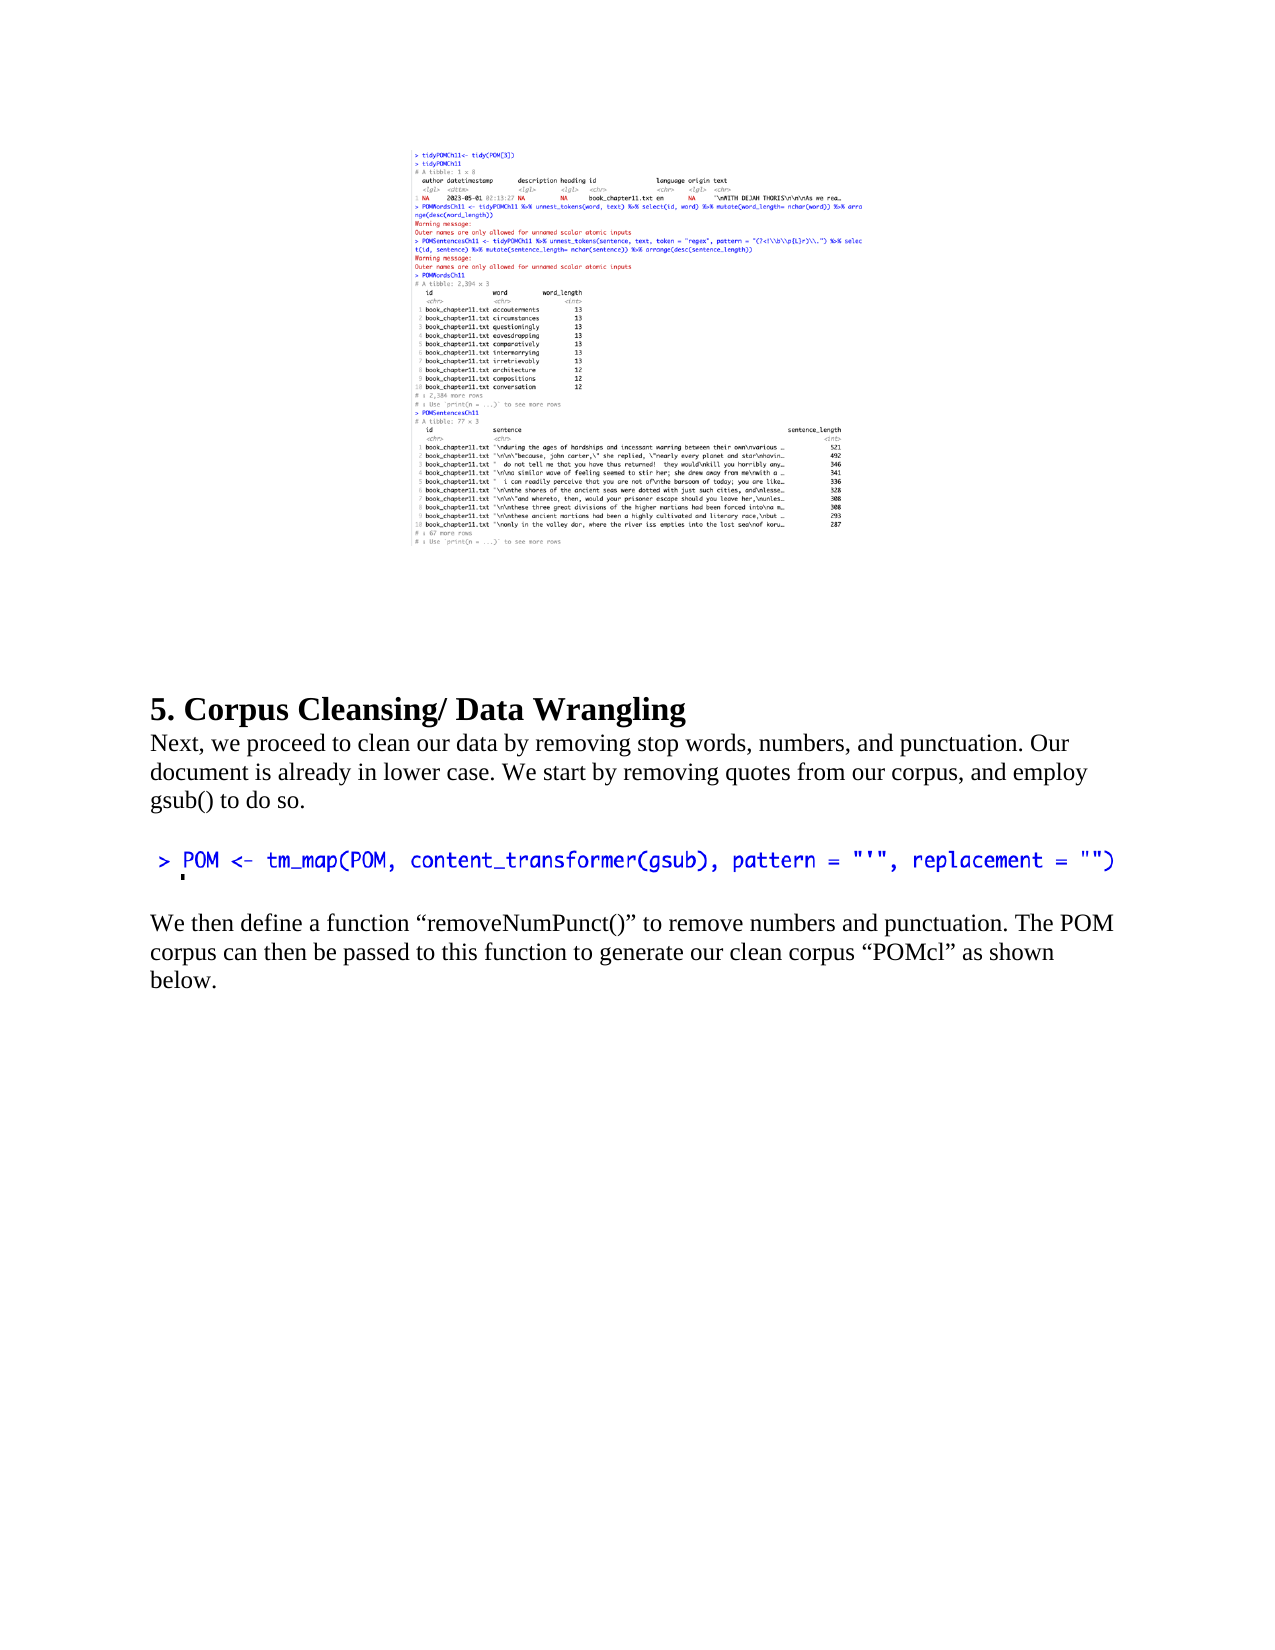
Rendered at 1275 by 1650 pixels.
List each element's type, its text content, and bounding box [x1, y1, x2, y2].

picture [150, 842, 1125, 880]
text We then define a function “removeNumPunct()” to remove numbers and punctuation. The POM corpus can then be passed to this function to generate our clean corpus “POMcl” as shown below. [150, 908, 1125, 994]
picture [411, 150, 864, 546]
text 5. Corpus Cleansing/ Data Wrangling [150, 689, 1125, 728]
text Next, we proceed to clean our data by removing stop words, numbers, and punctuation. Our document is already in lower case. We start by removing quotes from our corpus, and employ gsub() to do so. [150, 728, 1125, 814]
